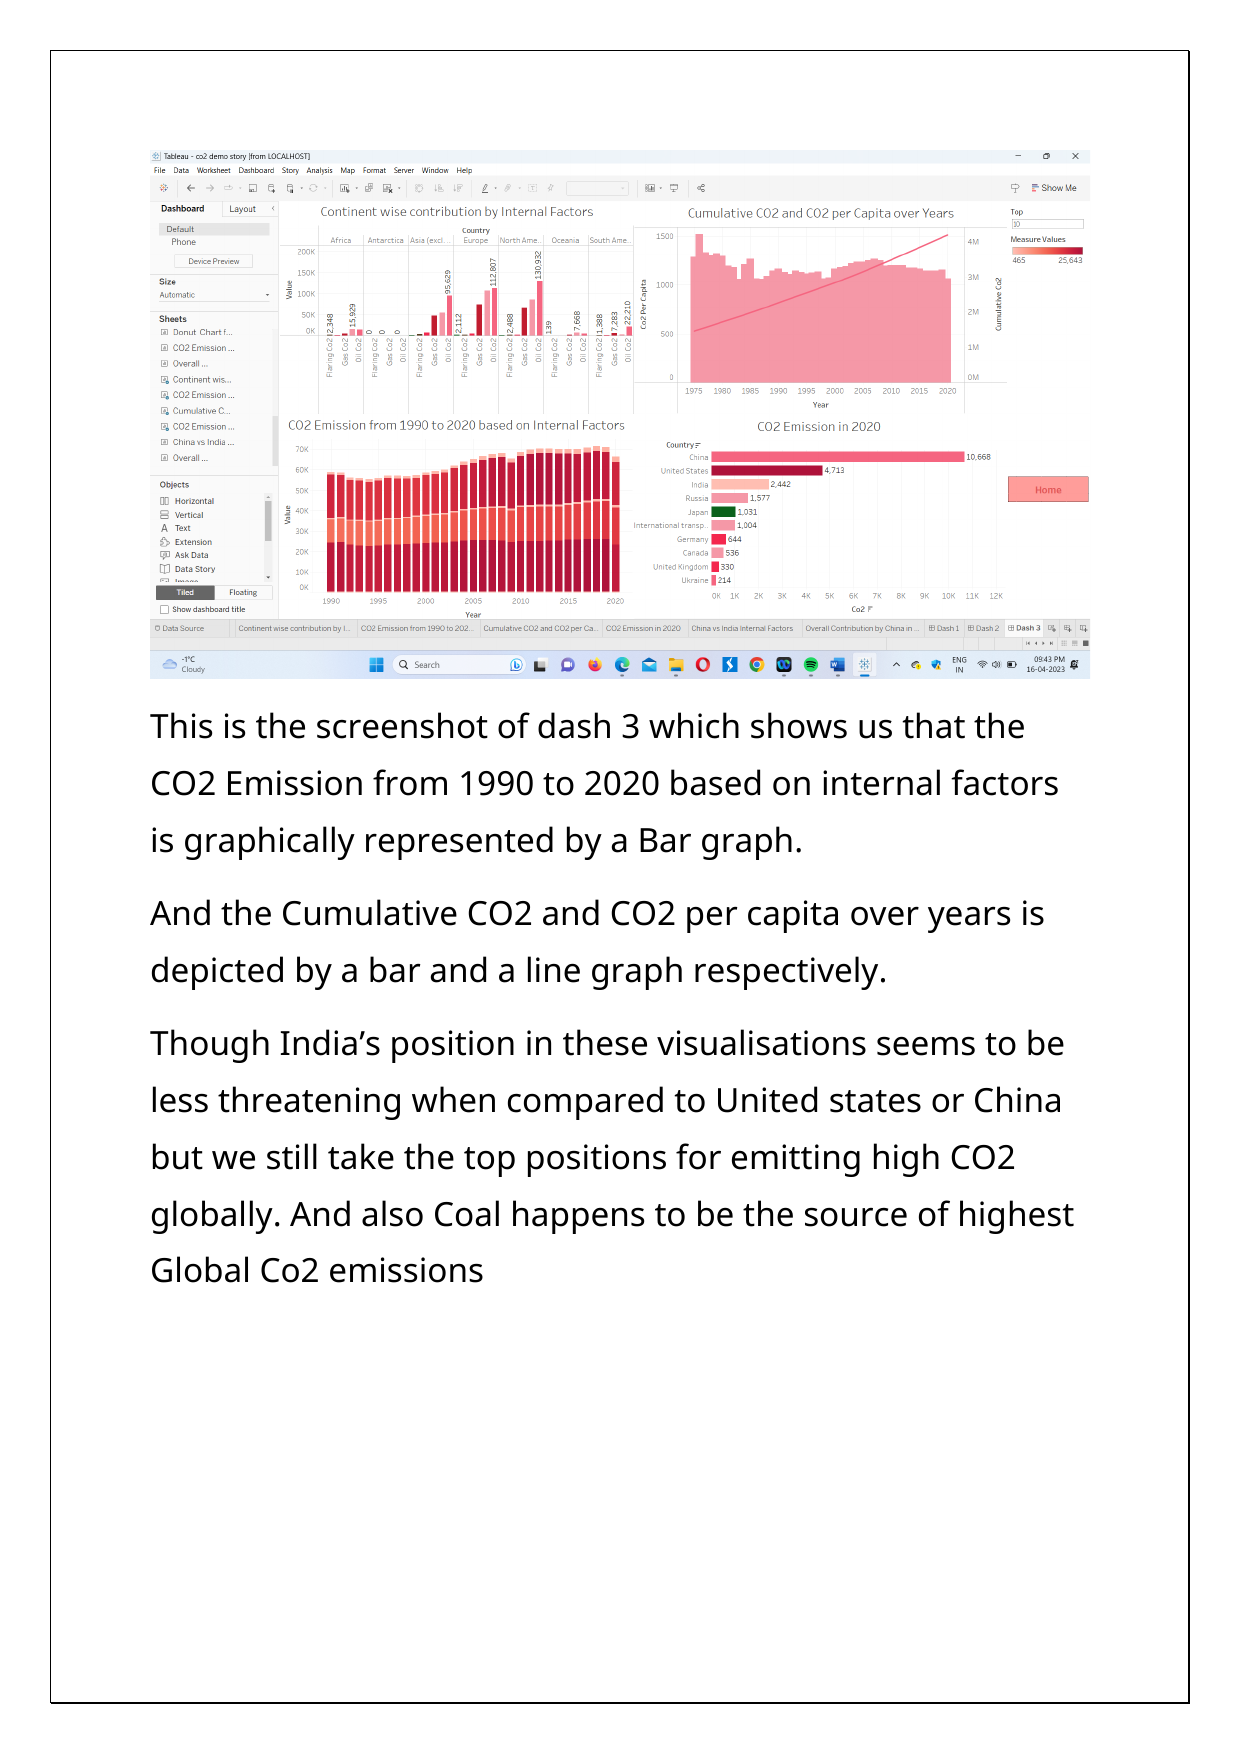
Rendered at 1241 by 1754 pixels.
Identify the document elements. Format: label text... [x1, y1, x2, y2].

picture [150, 150, 1091, 679]
text And the Cumulative CO2 and CO2 per capita over years is depicted by a bar and a line graph respectively. [150, 890, 1089, 992]
text This is the screenshot of dash 3 which shows us that the CO2 Emission from 1990 to 2020 based on internal factors is graphically represented by a Bar graph. [150, 703, 1089, 862]
text Though India’s position in these visualisations seems to be less threatening when compared to United states or China but we still take the top positions for emitting high CO2 globally. And also Coal happens to be the source of highest Global Co2 emissions [150, 1020, 1089, 1293]
